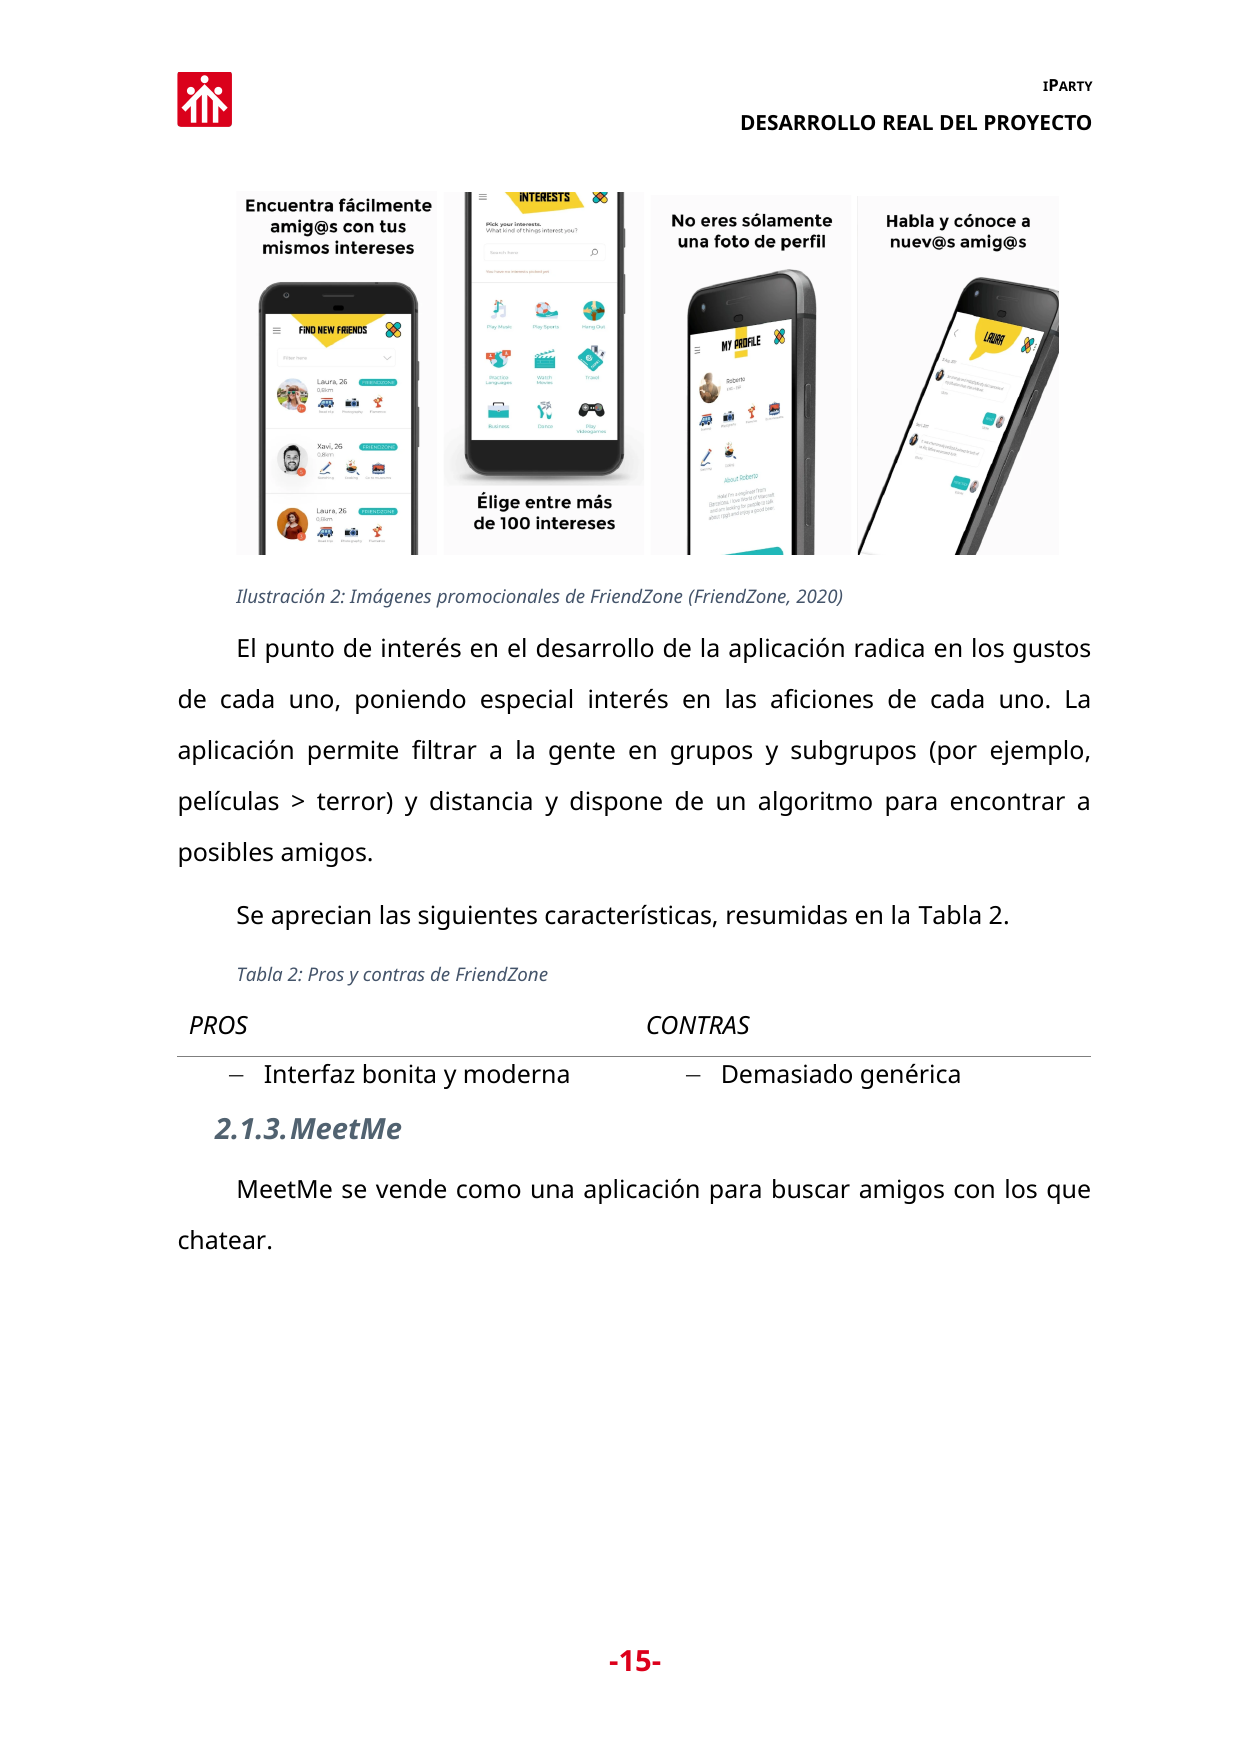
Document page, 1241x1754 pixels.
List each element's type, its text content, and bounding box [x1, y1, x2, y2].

table_header CONTRAS [634, 1008, 1091, 1056]
table_cell Interfaz bonita y moderna [177, 1057, 634, 1106]
table_cell Demasiado genérica [634, 1057, 1091, 1106]
picture [177, 72, 232, 127]
picture [443, 192, 645, 555]
text Ilustración : Imágenes promocionales de FriendZone [177, 584, 1092, 609]
text El punto de interés en el desarrollo de la aplicación radica en los gustos de cada uno, poniendo especial interés en las aficiones de cada uno. La aplicación permite filtrar a la gente en grupos y subgrupos (por ejemplo, películas > terror) y distancia y dispone de un algoritmo para encontrar a posibles amigos. [177, 630, 1092, 868]
picture [236, 191, 437, 555]
table_header PROS [177, 1008, 634, 1056]
picture [857, 196, 1059, 555]
text MeetMe se vende como una aplicación para buscar amigos con los que chatear. [177, 1171, 1092, 1256]
subtitle MeetMe [215, 1109, 1092, 1148]
text Se aprecian las siguientes características, resumidas en la Tabla 2. [177, 898, 1092, 932]
text Tabla : Pros y contras de FriendZone [177, 961, 1092, 987]
picture [650, 195, 852, 555]
